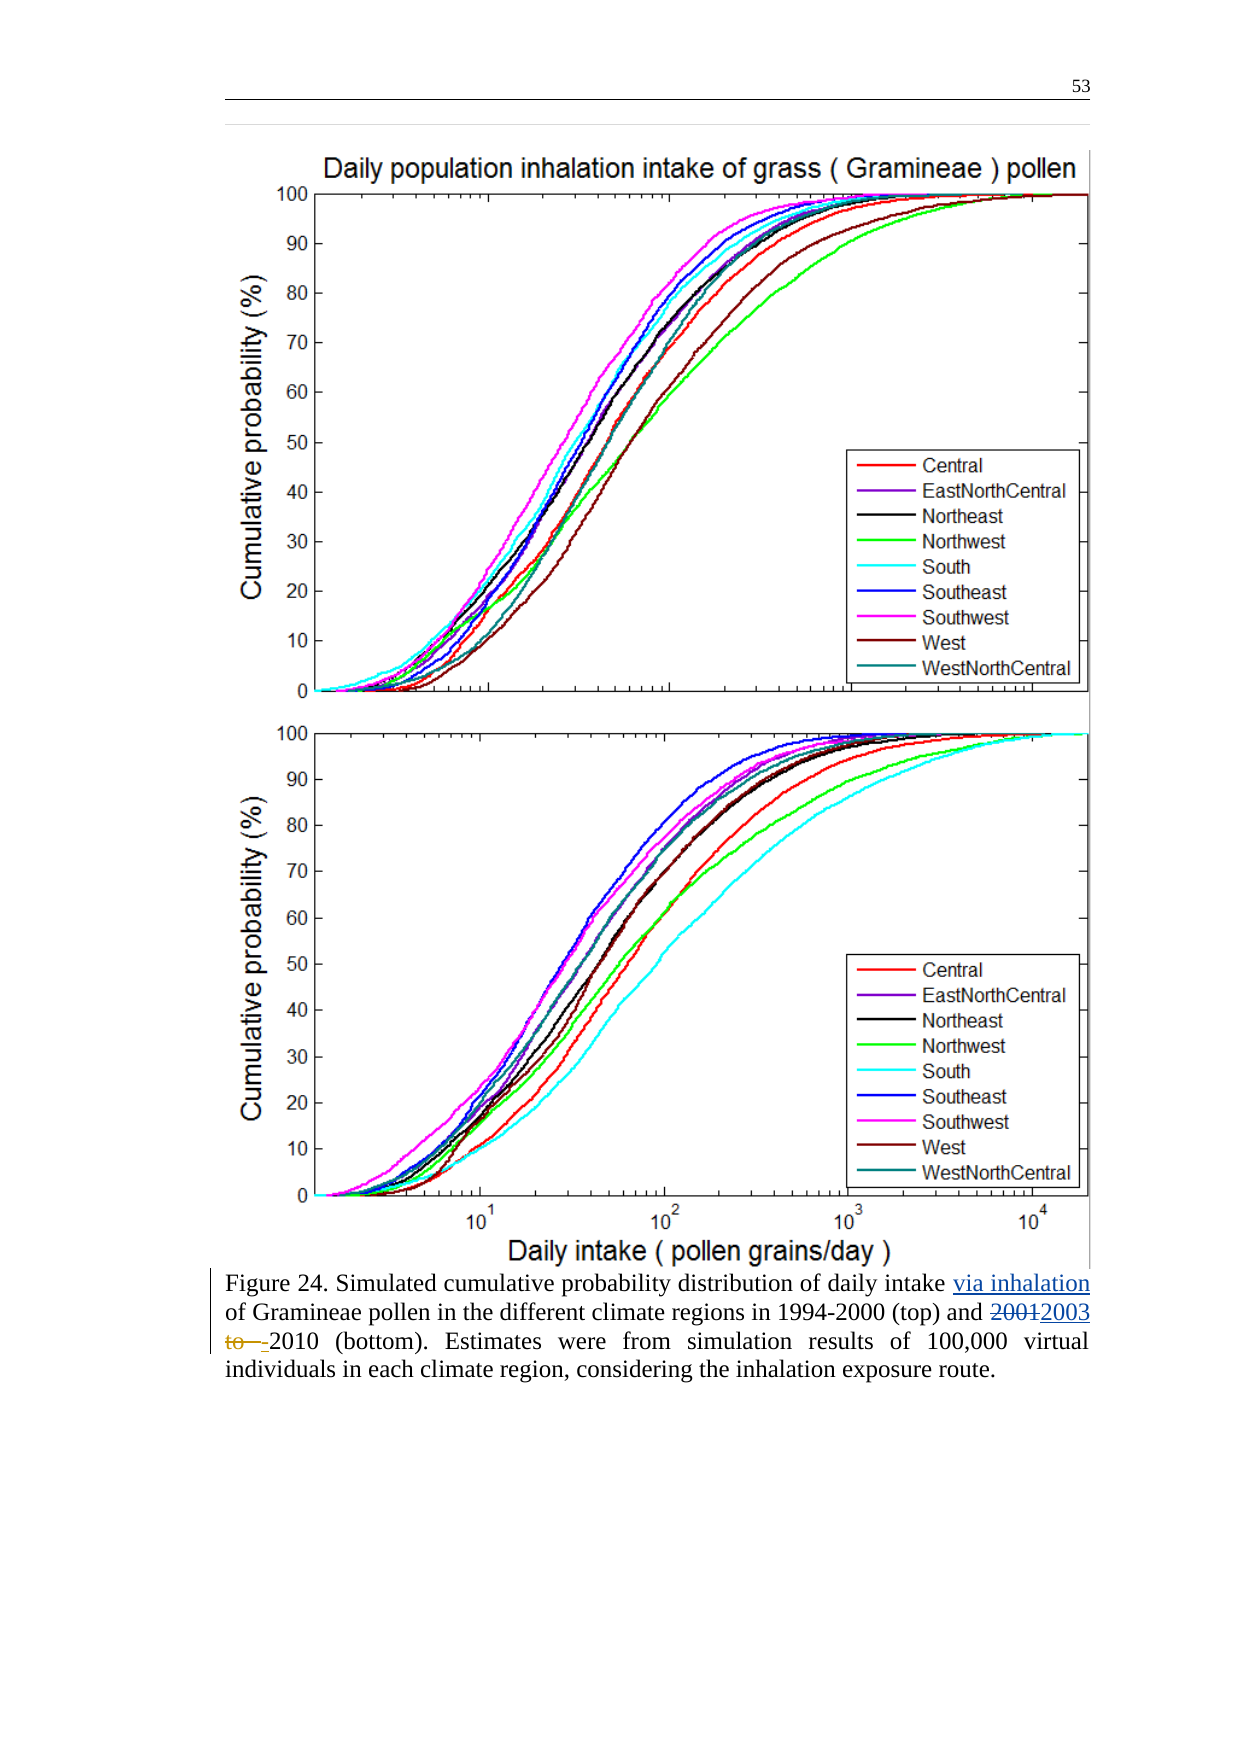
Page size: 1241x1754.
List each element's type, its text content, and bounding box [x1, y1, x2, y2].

text Figure . Simulated cumulative probability distribution of daily intake of Gramineae pollen in the different climate regions in 1994-2000 (top) and 2010 (bottom). Estimates were from simulation results of 100,000 virtual individuals in each climate region, considering the inhalation exposure route. [225, 1269, 1090, 1383]
picture [225, 150, 1091, 1269]
